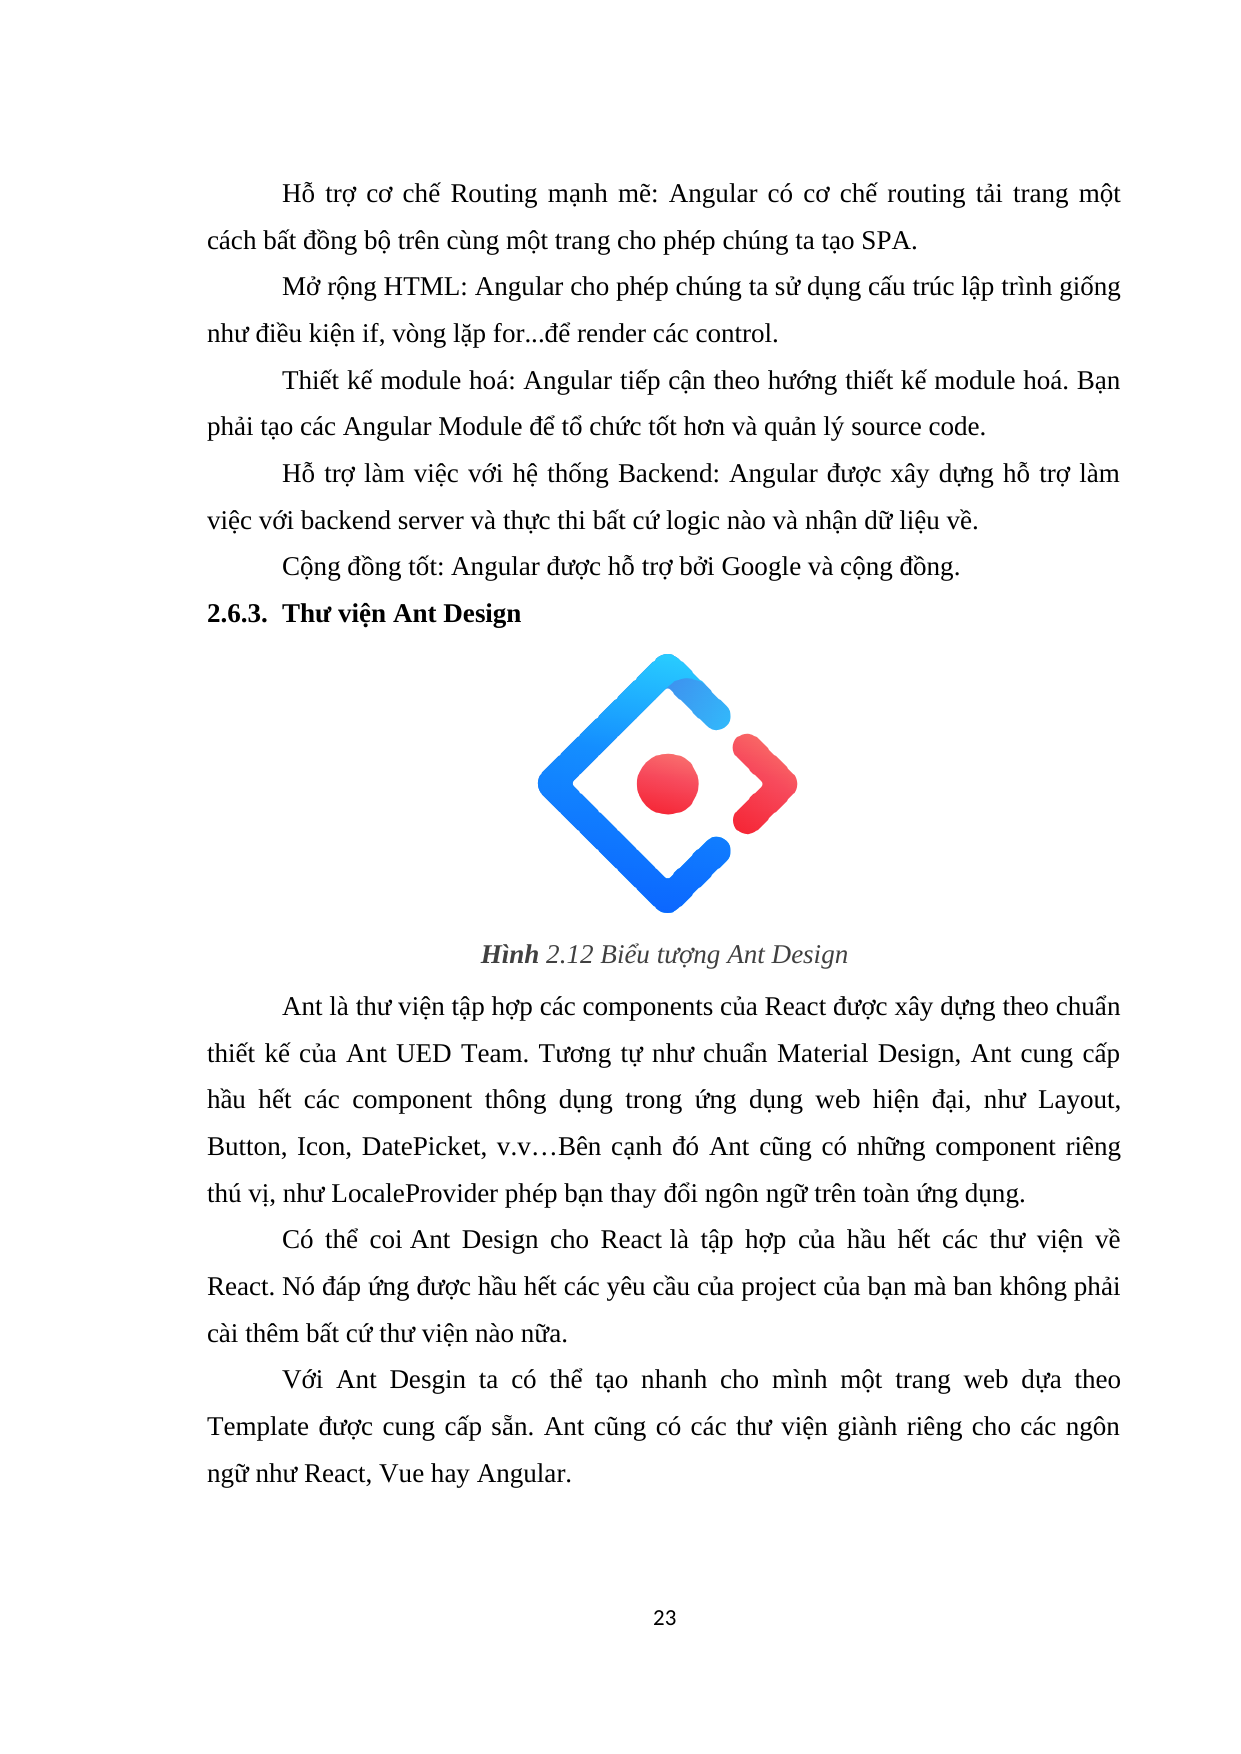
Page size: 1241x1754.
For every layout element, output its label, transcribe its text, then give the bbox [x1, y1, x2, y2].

text Hỗ trợ cơ chế Routing mạnh mẽ: Angular có cơ chế routing tải trang một cách bất đồng bộ trên cùng một trang cho phép chúng ta tạo SPA. [207, 177, 1122, 255]
text Thiết kế module hoá: Angular tiếp cận theo hướng thiết kế module hoá. Bạn phải tạo các Angular Module để tổ chức tốt hơn và quản lý source code. [207, 364, 1122, 442]
picture [523, 643, 805, 925]
list Thư viện Ant Design [207, 597, 1122, 628]
text Cộng đồng tốt: Angular được hỗ trợ bởi Google và cộng đồng. [207, 551, 1122, 582]
text Ant là thư viện tập hợp các components của React được xây dựng theo chuẩn thiết kế của Ant UED Team. Tương tự như chuẩn Material Design, Ant cung cấp hầu hết các component thông dụng trong ứng dụng web hiện đại, như Layout, Button, Icon, DatePicket, v.v…Bên cạnh đó Ant cũng có những component riêng thú vị, như LocaleProvider phép bạn thay đổi ngôn ngữ trên toàn ứng dụng. [207, 990, 1122, 1208]
text Có thể coi Ant Design cho React là tập hợp của hầu hết các thư viện về React. Nó đáp ứng được hầu hết các yêu cầu của project của bạn mà ban không phải cài thêm bất cứ thư viện nào nữa. [207, 1223, 1122, 1348]
text Hỗ trợ làm việc với hệ thống Backend: Angular được xây dựng hỗ trợ làm việc với backend server và thực thi bất cứ logic nào và nhận dữ liệu về. [207, 457, 1122, 535]
text Mở rộng HTML: Angular cho phép chúng ta sử dụng cấu trúc lập trình giống như điều kiện if, vòng lặp for...để render các control. [207, 271, 1122, 348]
text Với Ant Desgin ta có thể tạo nhanh cho mình một trang web dựa theo Template được cung cấp sẵn. Ant cũng có các thư viện giành riêng cho các ngôn ngữ như React, Vue hay Angular. [207, 1363, 1122, 1488]
